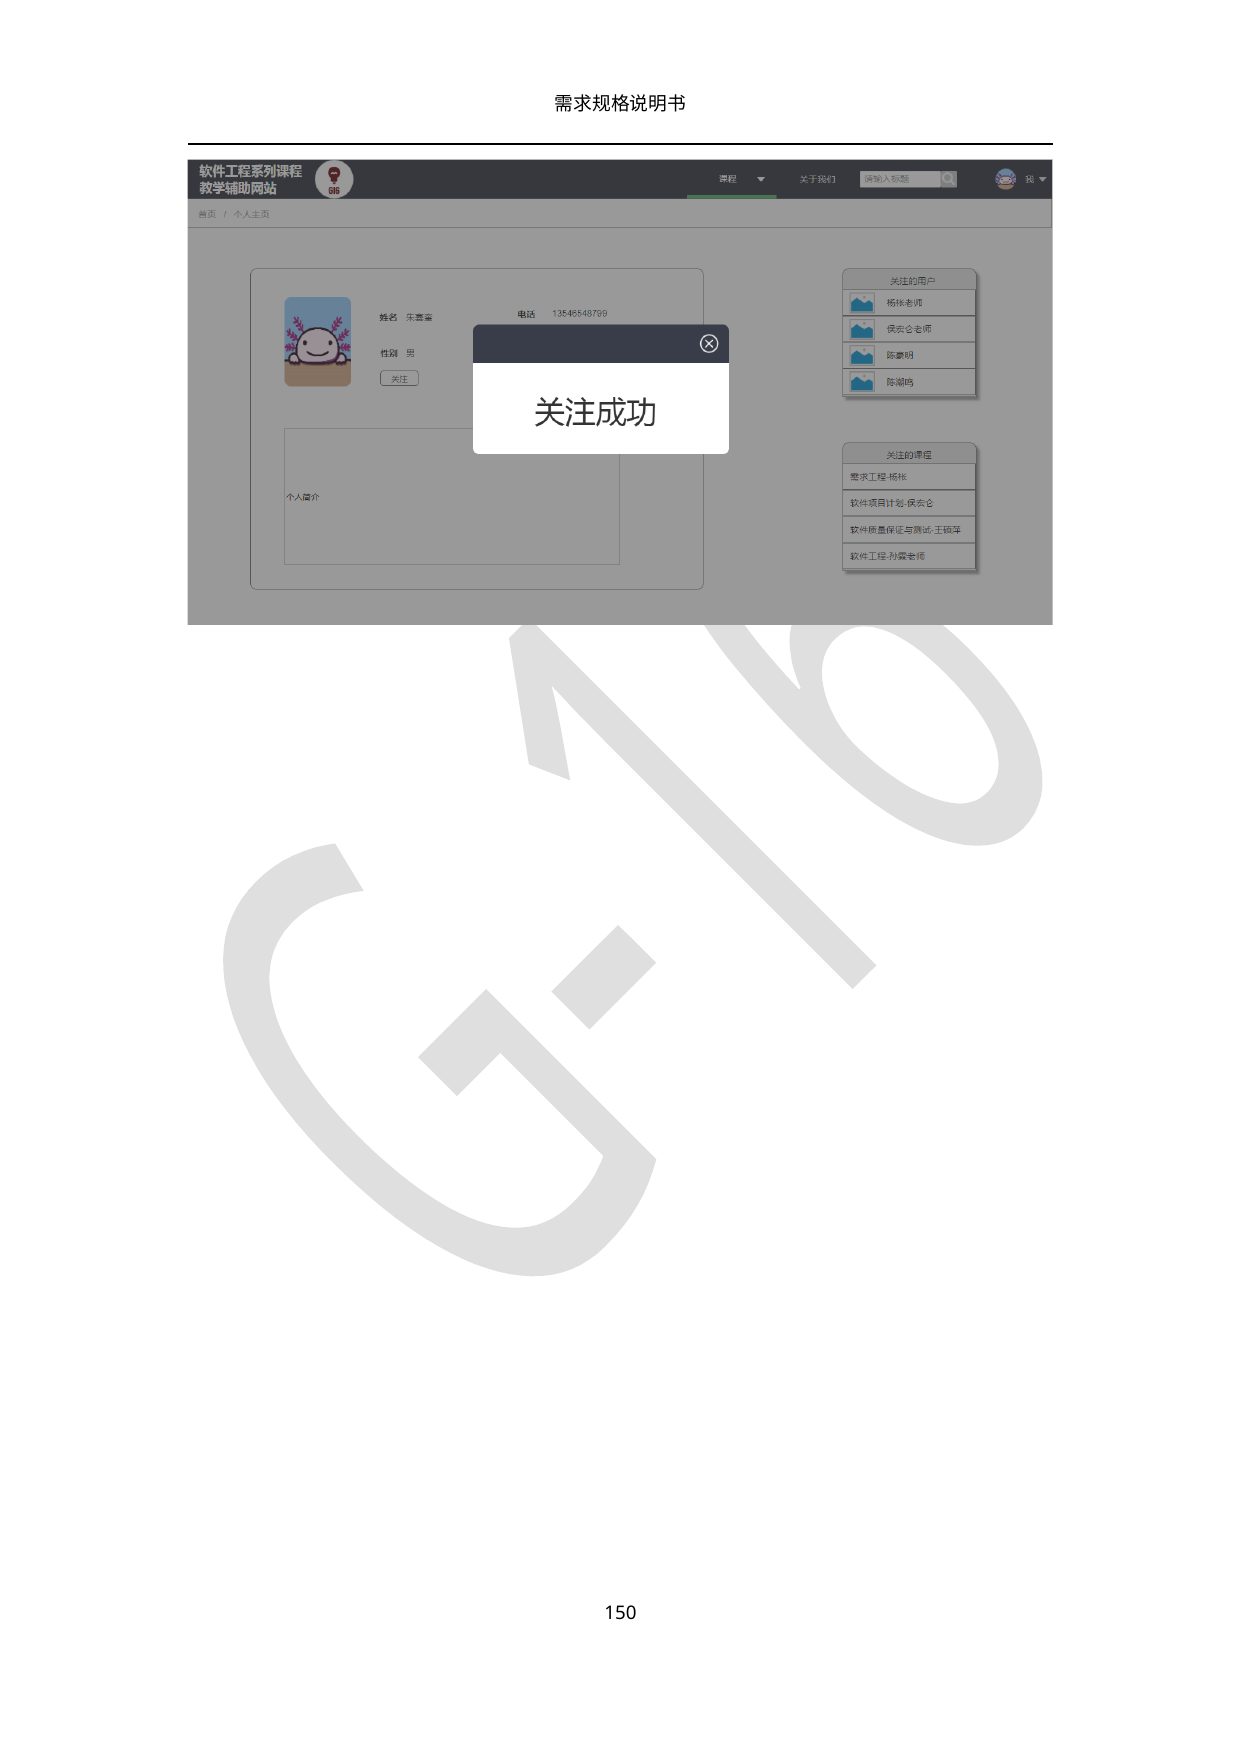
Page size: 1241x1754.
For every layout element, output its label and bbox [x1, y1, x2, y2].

picture [187, 159, 1053, 625]
